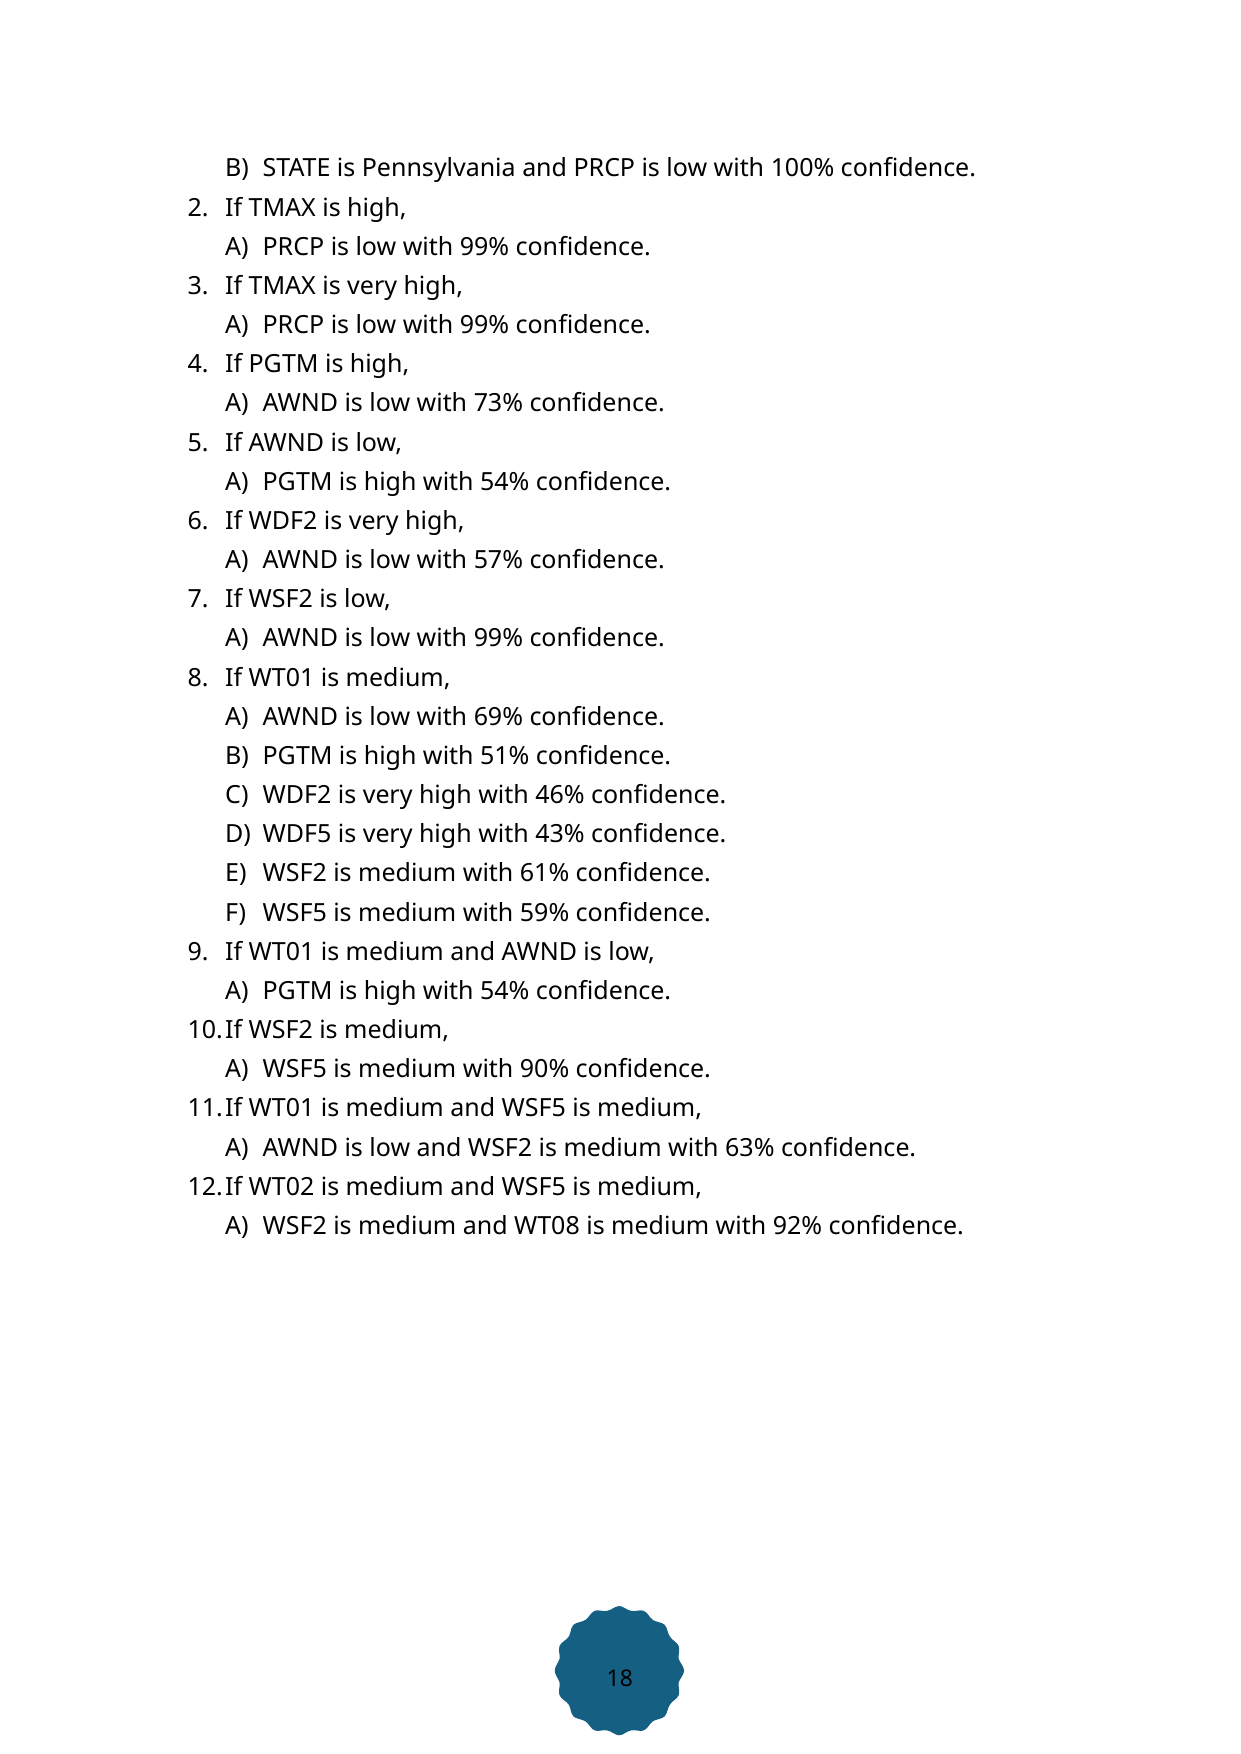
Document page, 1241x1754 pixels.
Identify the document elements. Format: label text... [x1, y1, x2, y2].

list If WT01 is medium and AWND is low, [187, 933, 1090, 967]
list PGTM is high with 54% confidence. [225, 972, 1090, 1007]
list PRCP is low with 99% confidence. [225, 228, 1090, 262]
list If PGTM is high, [187, 346, 1090, 380]
list WDF5 is very high with 43% confidence. [225, 816, 1090, 850]
list WSF2 is medium with 61% confidence. [225, 855, 1090, 889]
list If WT02 is medium and WSF5 is medium, [187, 1168, 1090, 1202]
list WSF5 is medium with 90% confidence. [225, 1051, 1090, 1085]
list PRCP is low with 99% confidence. [225, 307, 1090, 341]
list WDF2 is very high with 46% confidence. [225, 777, 1090, 811]
list If TMAX is very high, [187, 267, 1090, 302]
list PGTM is high with 51% confidence. [225, 737, 1090, 772]
list If WSF2 is low, [187, 581, 1090, 615]
list AWND is low with 57% confidence. [225, 542, 1090, 576]
list AWND is low and WSF2 is medium with 63% confidence. [225, 1129, 1090, 1163]
list STATE is Pennsylvania and PRCP is low with 100% confidence. [225, 150, 1090, 184]
list If AWND is low, [187, 424, 1090, 458]
list AWND is low with 69% confidence. [225, 698, 1090, 732]
list PGTM is high with 54% confidence. [225, 463, 1090, 497]
list If WDF2 is very high, [187, 502, 1090, 537]
list WSF5 is medium with 59% confidence. [225, 894, 1090, 928]
list WSF2 is medium and WT08 is medium with 92% confidence. [225, 1207, 1090, 1242]
list If WT01 is medium, [187, 659, 1090, 693]
list If WSF2 is medium, [187, 1012, 1090, 1046]
list AWND is low with 99% confidence. [225, 620, 1090, 654]
list If TMAX is high, [187, 189, 1090, 223]
list If WT01 is medium and WSF5 is medium, [187, 1090, 1090, 1124]
list AWND is low with 73% confidence. [225, 385, 1090, 419]
